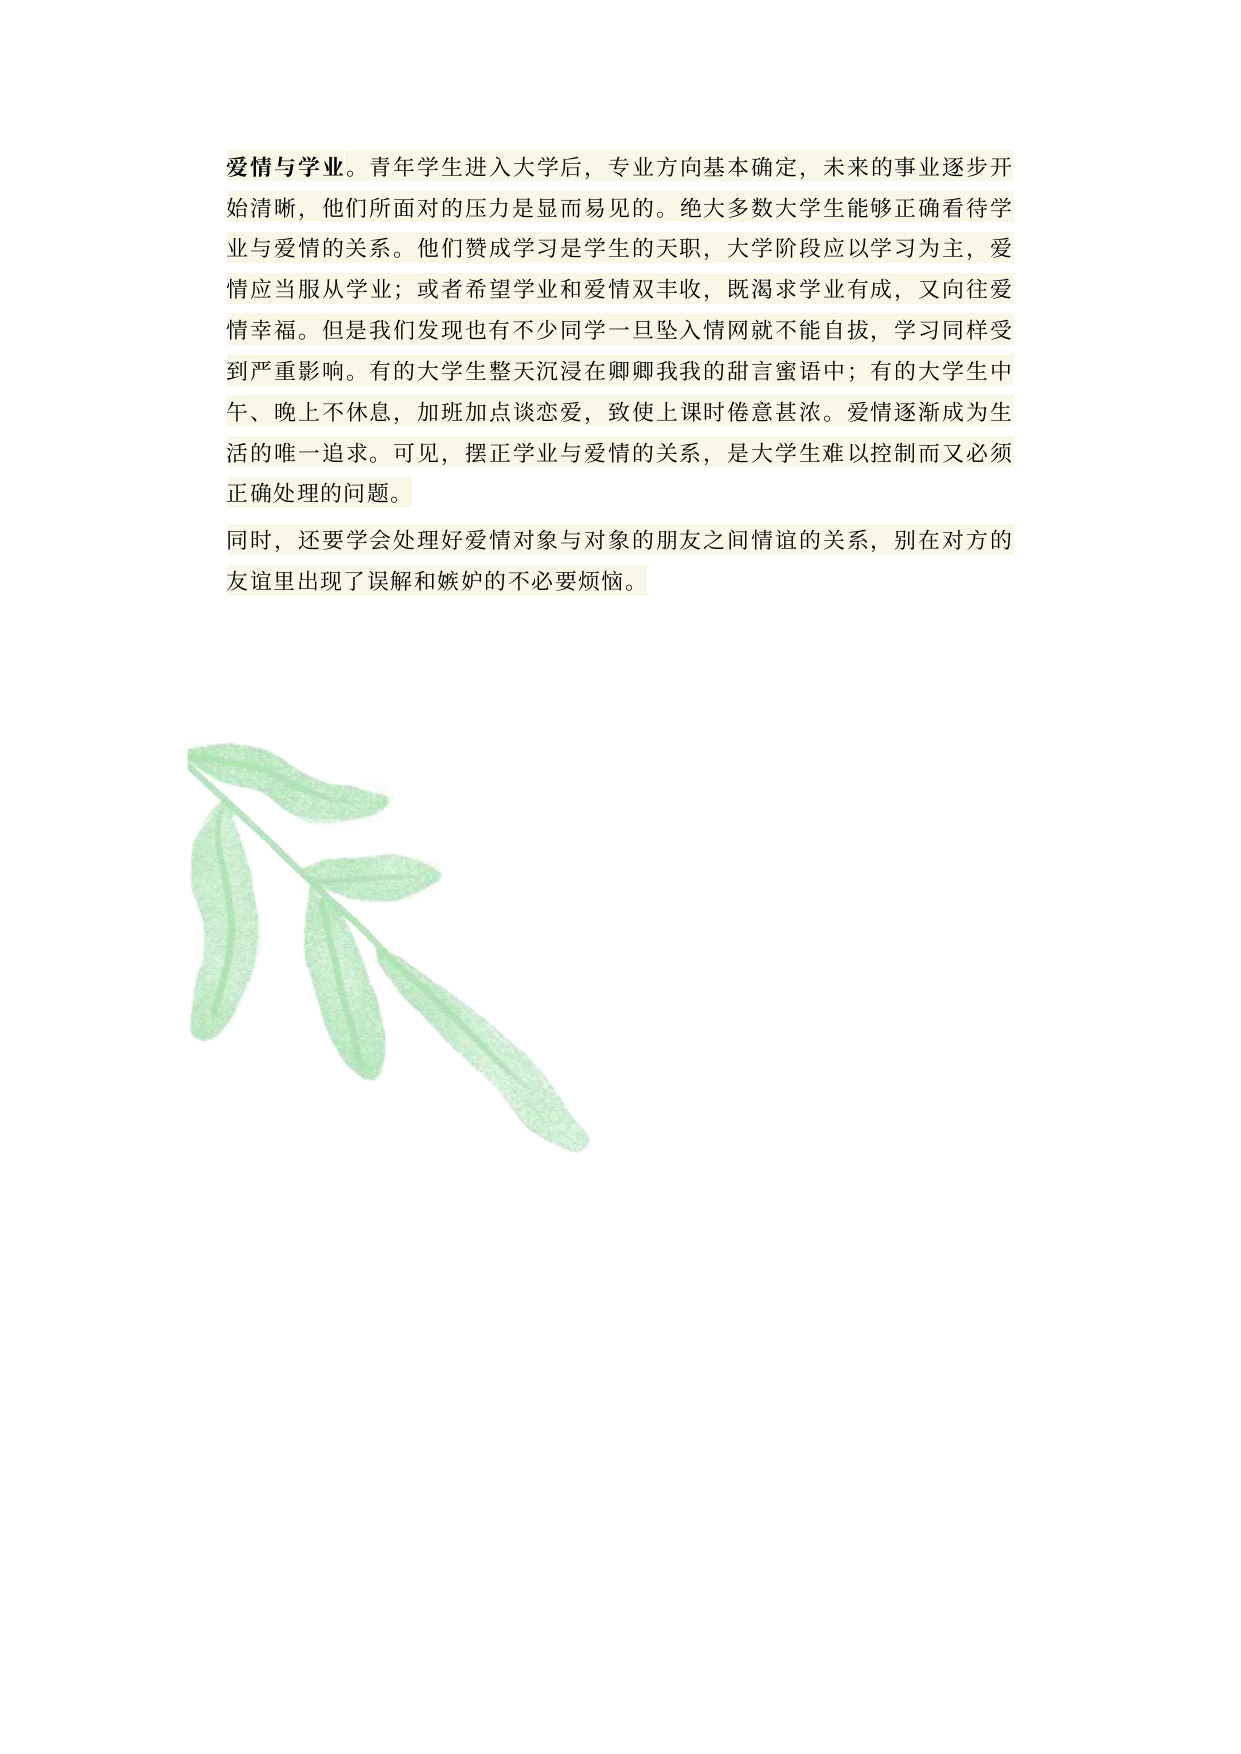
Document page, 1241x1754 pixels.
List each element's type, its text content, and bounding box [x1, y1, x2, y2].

text 同时，还要学会处理好爱情对象与对象的朋友之间情谊的关系，别在对方的友谊里出现了误解和嫉妒的不必要烦恼。 [227, 555, 1014, 596]
picture [187, 692, 719, 1185]
